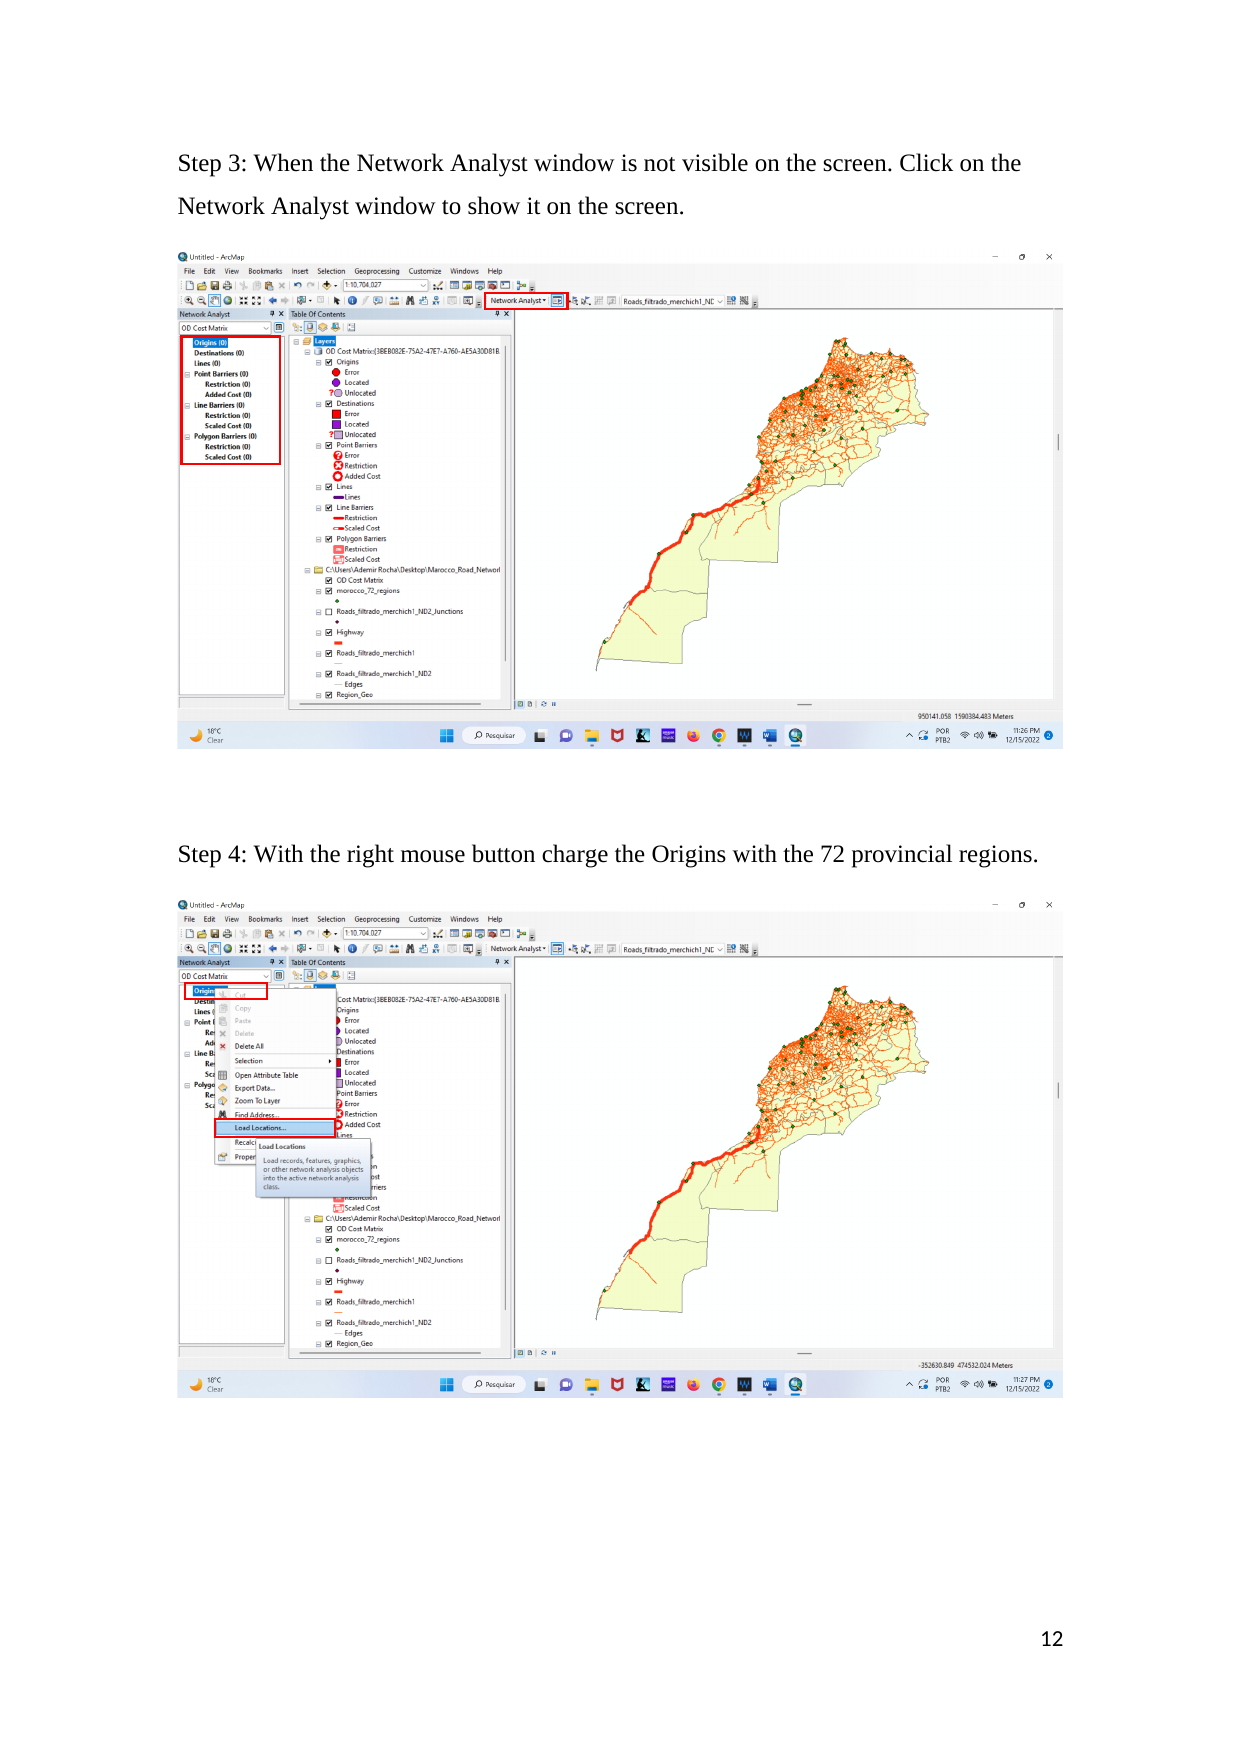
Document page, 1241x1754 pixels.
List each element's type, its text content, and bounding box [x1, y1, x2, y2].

text Step 4: With the right mouse button charge the Origins with the 72 provincial regions. [177, 839, 1063, 868]
picture [177, 250, 1063, 749]
text Step 3: When the Network Analyst window is not visible on the screen. Click on the Network Analyst window to show it on the screen. [177, 148, 1063, 219]
picture [177, 899, 1063, 1398]
